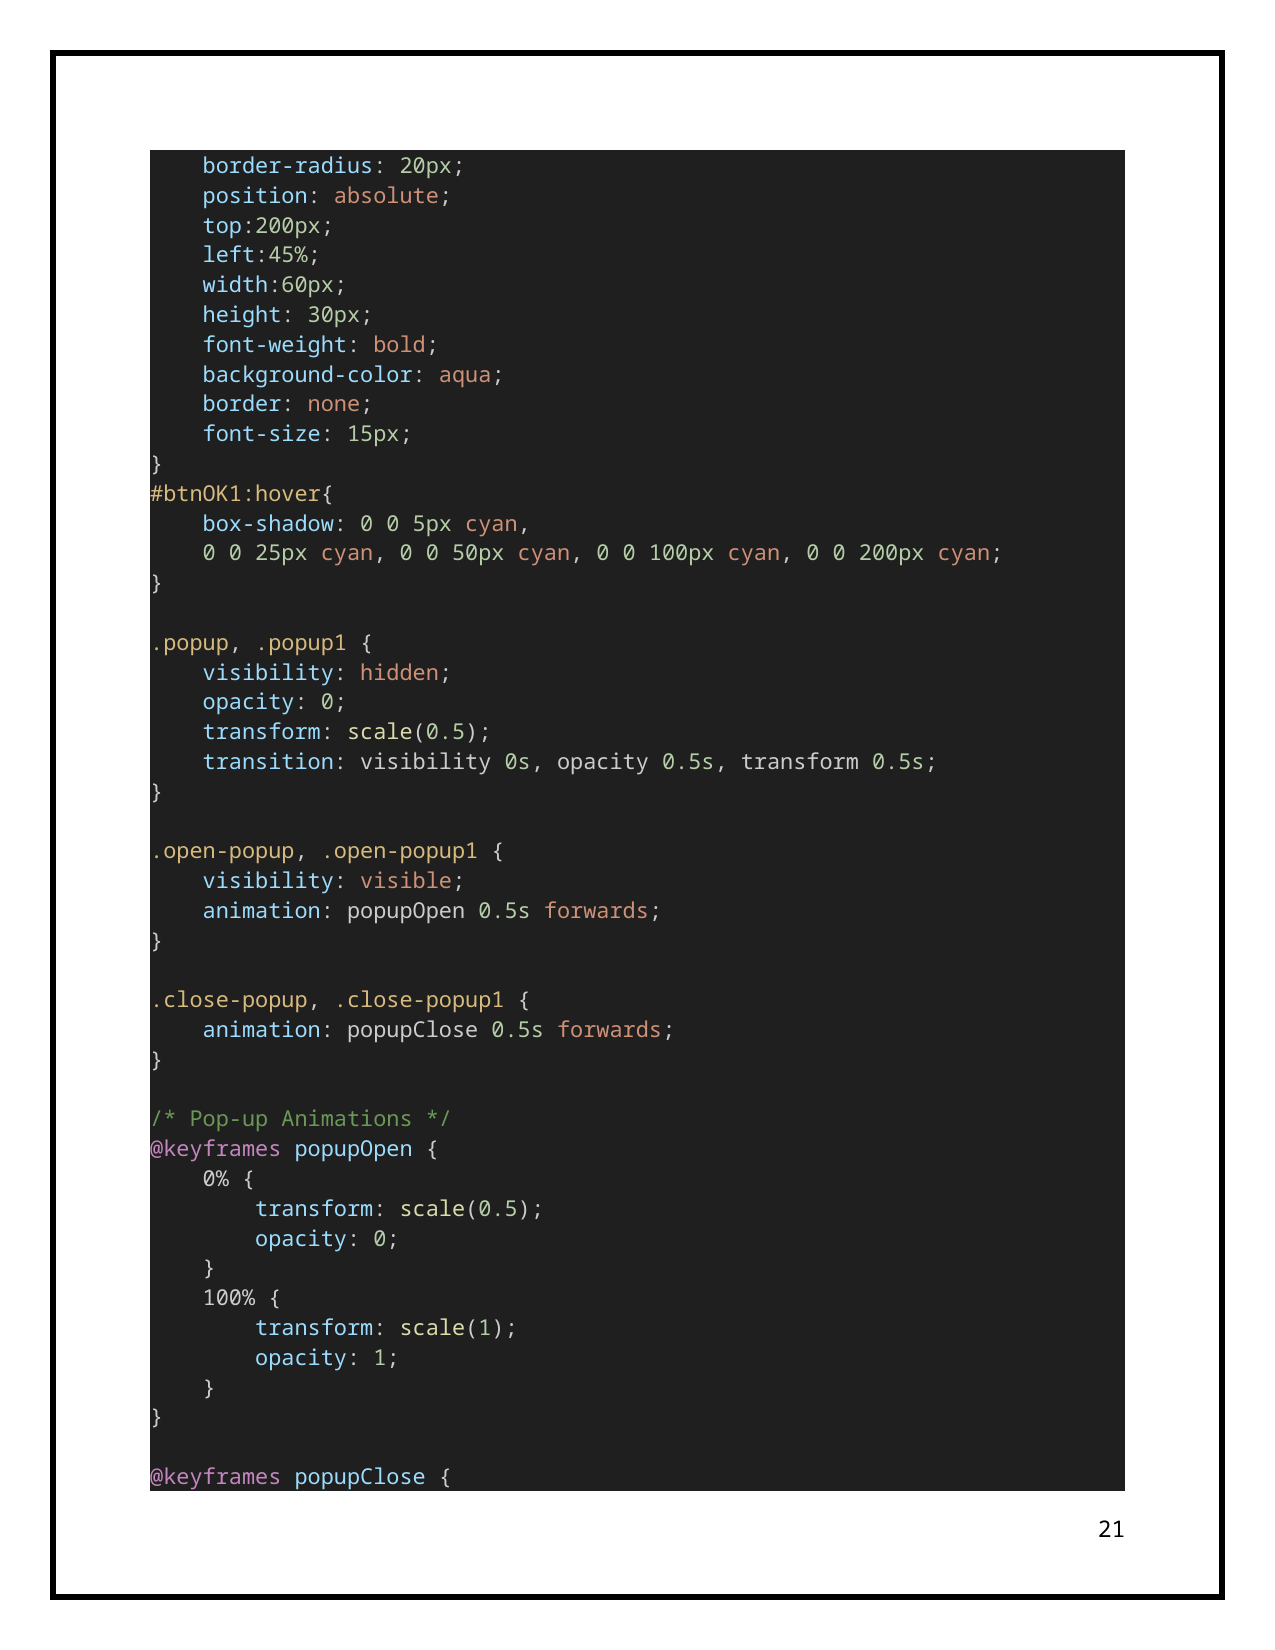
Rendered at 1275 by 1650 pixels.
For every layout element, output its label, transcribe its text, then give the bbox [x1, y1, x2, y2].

text } [150, 776, 1125, 805]
text .open-popup, .open-popup1 { [150, 835, 1125, 865]
text @keyframes popupOpen { [150, 1133, 1125, 1163]
text box-shadow: 0 0 5px cyan, [150, 507, 1125, 537]
text position: absolute; [150, 180, 1125, 209]
text left:45%; [150, 239, 1125, 269]
text visibility: visible; [150, 865, 1125, 895]
text font-weight: bold; [150, 329, 1125, 358]
text } [150, 924, 1125, 954]
text .popup, .popup1 { [150, 627, 1125, 656]
text opacity: 0; [150, 1222, 1125, 1252]
text 0 0 25px cyan, 0 0 50px cyan, 0 0 100px cyan, 0 0 200px cyan; [150, 537, 1125, 567]
text } [150, 448, 1125, 478]
text .close-popup, .close-popup1 { [150, 984, 1125, 1014]
text } [150, 1371, 1125, 1401]
text opacity: 1; [150, 1342, 1125, 1371]
text transition: visibility 0s, opacity 0.5s, transform 0.5s; [150, 746, 1125, 776]
text } [150, 1252, 1125, 1282]
text animation: popupOpen 0.5s forwards; [150, 895, 1125, 924]
text } [150, 1401, 1125, 1431]
text transform: scale(0.5); [150, 1193, 1125, 1222]
text transform: scale(0.5); [150, 716, 1125, 746]
text border-radius: 20px; [150, 150, 1125, 180]
text visibility: hidden; [150, 656, 1125, 686]
text top:200px; [150, 209, 1125, 239]
text } [150, 1044, 1125, 1073]
text height: 30px; [150, 299, 1125, 329]
text #btnOK1:hover{ [150, 478, 1125, 507]
text 0% { [150, 1163, 1125, 1193]
text /* Pop-up Animations */ [150, 1103, 1125, 1133]
text font-size: 15px; [150, 418, 1125, 448]
text border: none; [150, 388, 1125, 418]
text animation: popupClose 0.5s forwards; [150, 1014, 1125, 1044]
text } [150, 567, 1125, 597]
text opacity: 0; [150, 686, 1125, 716]
text 100% { [150, 1282, 1125, 1312]
text @keyframes popupClose { [150, 1461, 1125, 1491]
text width:60px; [150, 269, 1125, 299]
text background-color: aqua; [150, 358, 1125, 388]
text transform: scale(1); [150, 1312, 1125, 1342]
